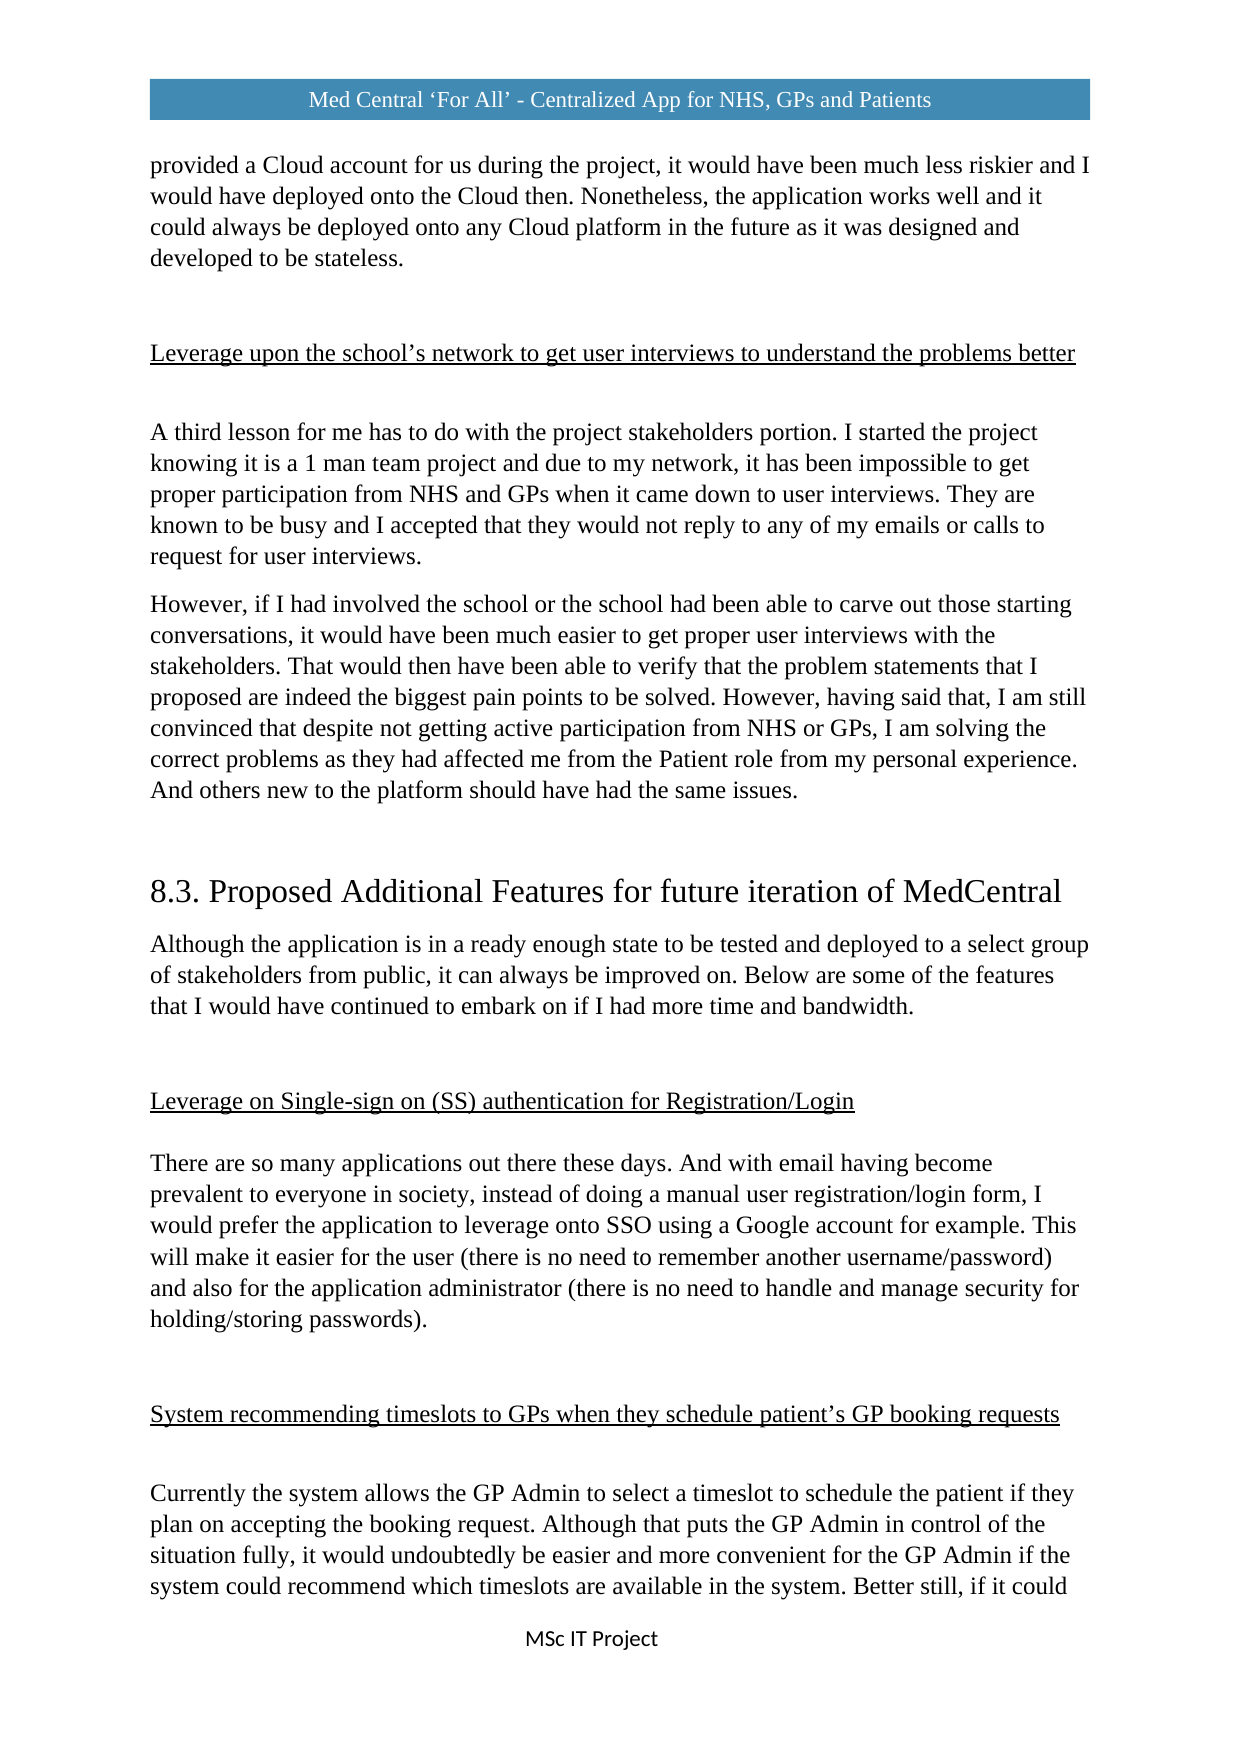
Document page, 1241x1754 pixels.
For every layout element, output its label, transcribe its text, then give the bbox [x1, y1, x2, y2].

text System recommending timeslots to GPs when they schedule patient’s GP booking requests [150, 1399, 1090, 1428]
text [150, 1447, 1090, 1600]
text A third lesson for me has to do with the project stakeholders portion. I started the project knowing it is a 1 man team project and due to my network, it has been impossible to get proper participation from NHS and GPs when it came down to user interviews. They are known to be busy and I accepted that they would not reply to any of my emails or calls to request for user interviews. [150, 386, 1090, 570]
text However, if I had involved the school or the school had been able to carve out those starting conversations, it would have been much easier to get proper user interviews with the stakeholders. That would then have been able to verify that the problem statements that I proposed are indeed the biggest pain points to be solved. However, having said that, I am still convinced that despite not getting active participation from NHS or GPs, I am solving the correct problems as they had affected me from the Patient role from my personal experience. And others new to the platform should have had the same issues. [150, 589, 1090, 804]
text 8.3. Proposed Additional Features for future iteration of MedCentral [150, 871, 1090, 909]
text Leverage upon the school’s network to get user interviews to understand the problems better [150, 338, 1090, 367]
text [150, 150, 1090, 272]
text Leverage on Single-sign on (SS) authentication for Registration/Login There are so many applications out there these days. And with email having become prevalent to everyone in society, instead of doing a manual user registration/login form, I would prefer the application to leverage onto SSO using a Google account for example. This will make it easier for the user (there is no need to remember another username/password) and also for the application administrator (there is no need to handle and manage security for holding/storing passwords). [150, 1086, 1090, 1332]
text Although the application is in a ready enough state to be tested and deployed to a select group of stakeholders from public, it can always be improved on. Below are some of the features that I would have continued to embark on if I had more time and bandwidth. [150, 929, 1090, 1020]
